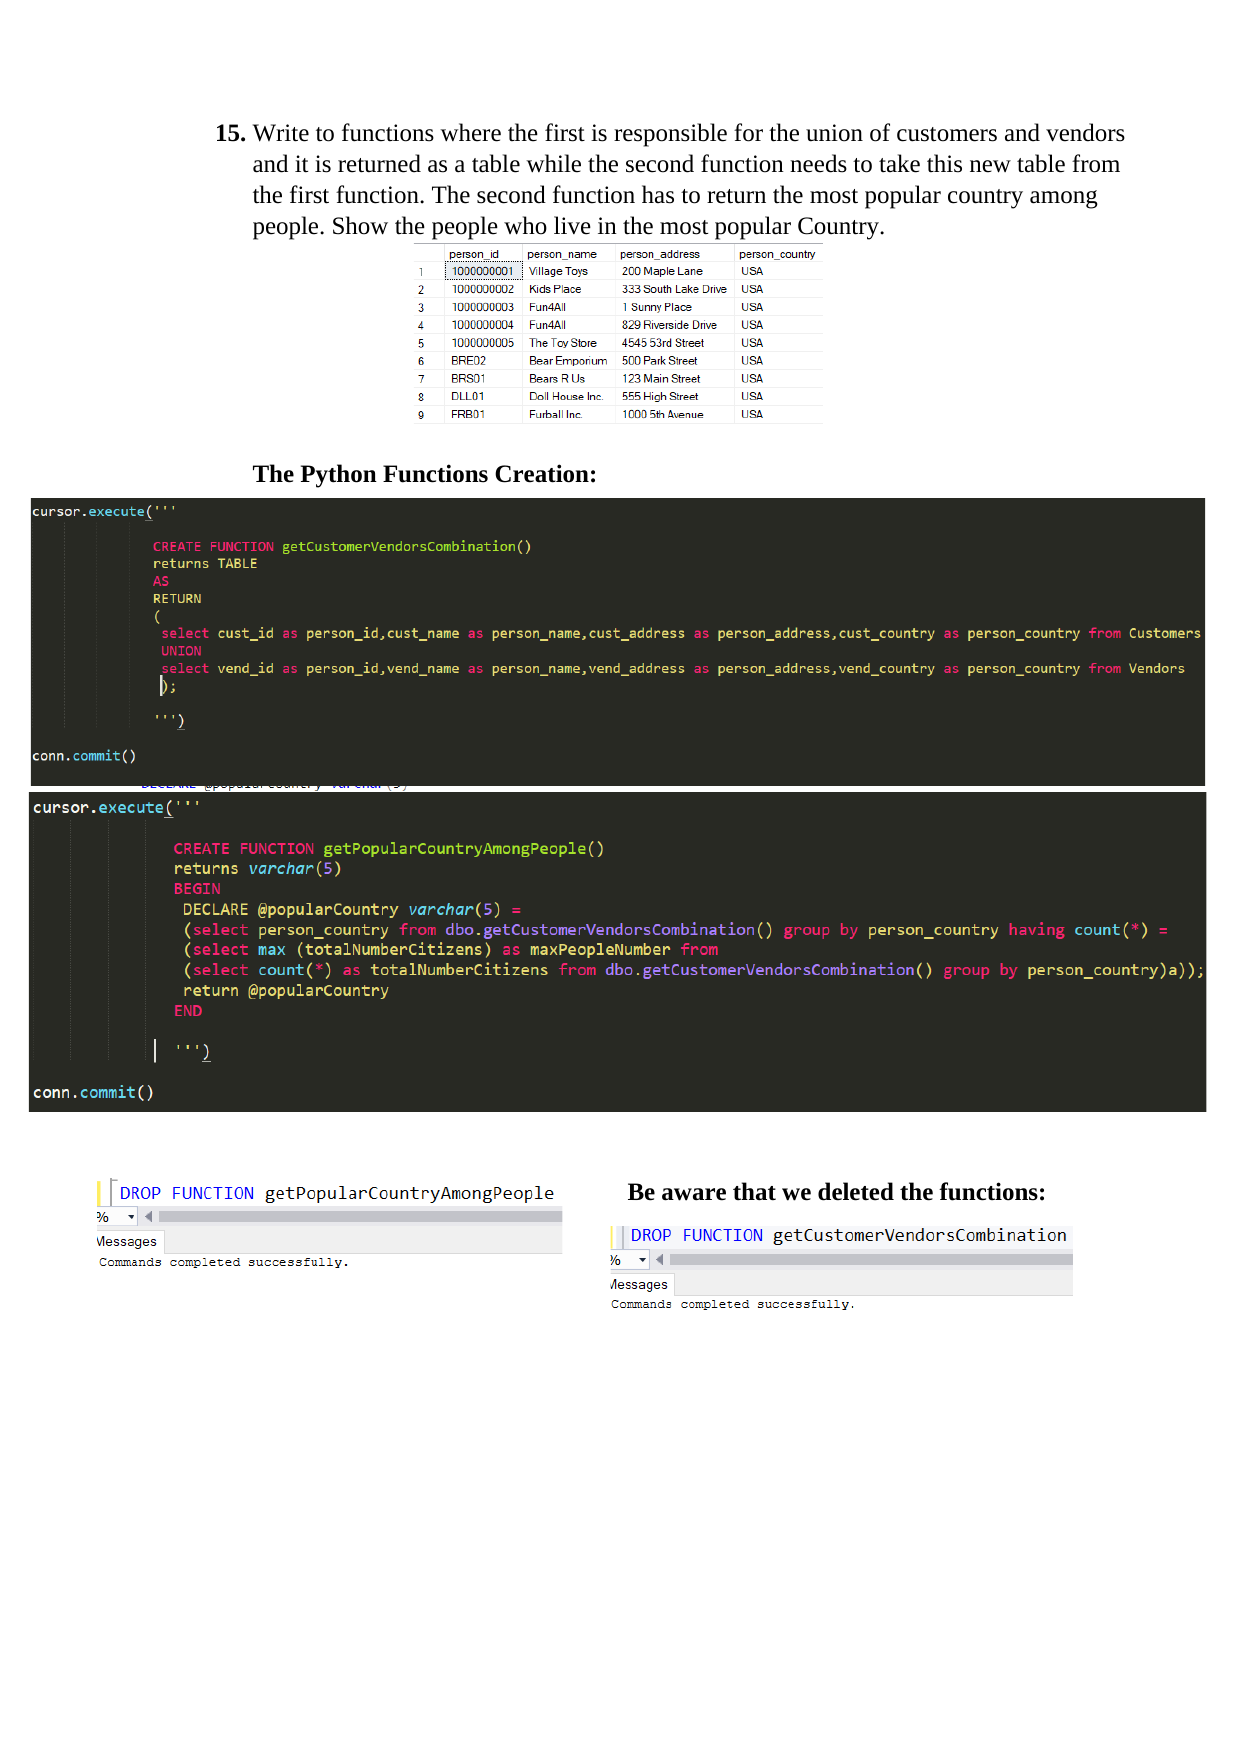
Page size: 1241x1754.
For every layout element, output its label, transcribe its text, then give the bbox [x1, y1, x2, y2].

list Write to functions where the first is responsible for the union of customers and vendors and it is returned as a table while the second function needs to take this new table from the first function. The second function has to return the most popular country among people. Show the people who live in the most popular Country. [215, 118, 1152, 240]
picture [97, 1178, 563, 1269]
picture [610, 1226, 1073, 1311]
list The Python Functions Creation: [252, 459, 1152, 488]
text Be aware that we deleted the functions: [177, 1112, 1152, 1206]
picture [413, 242, 823, 424]
picture [28, 498, 1207, 1112]
